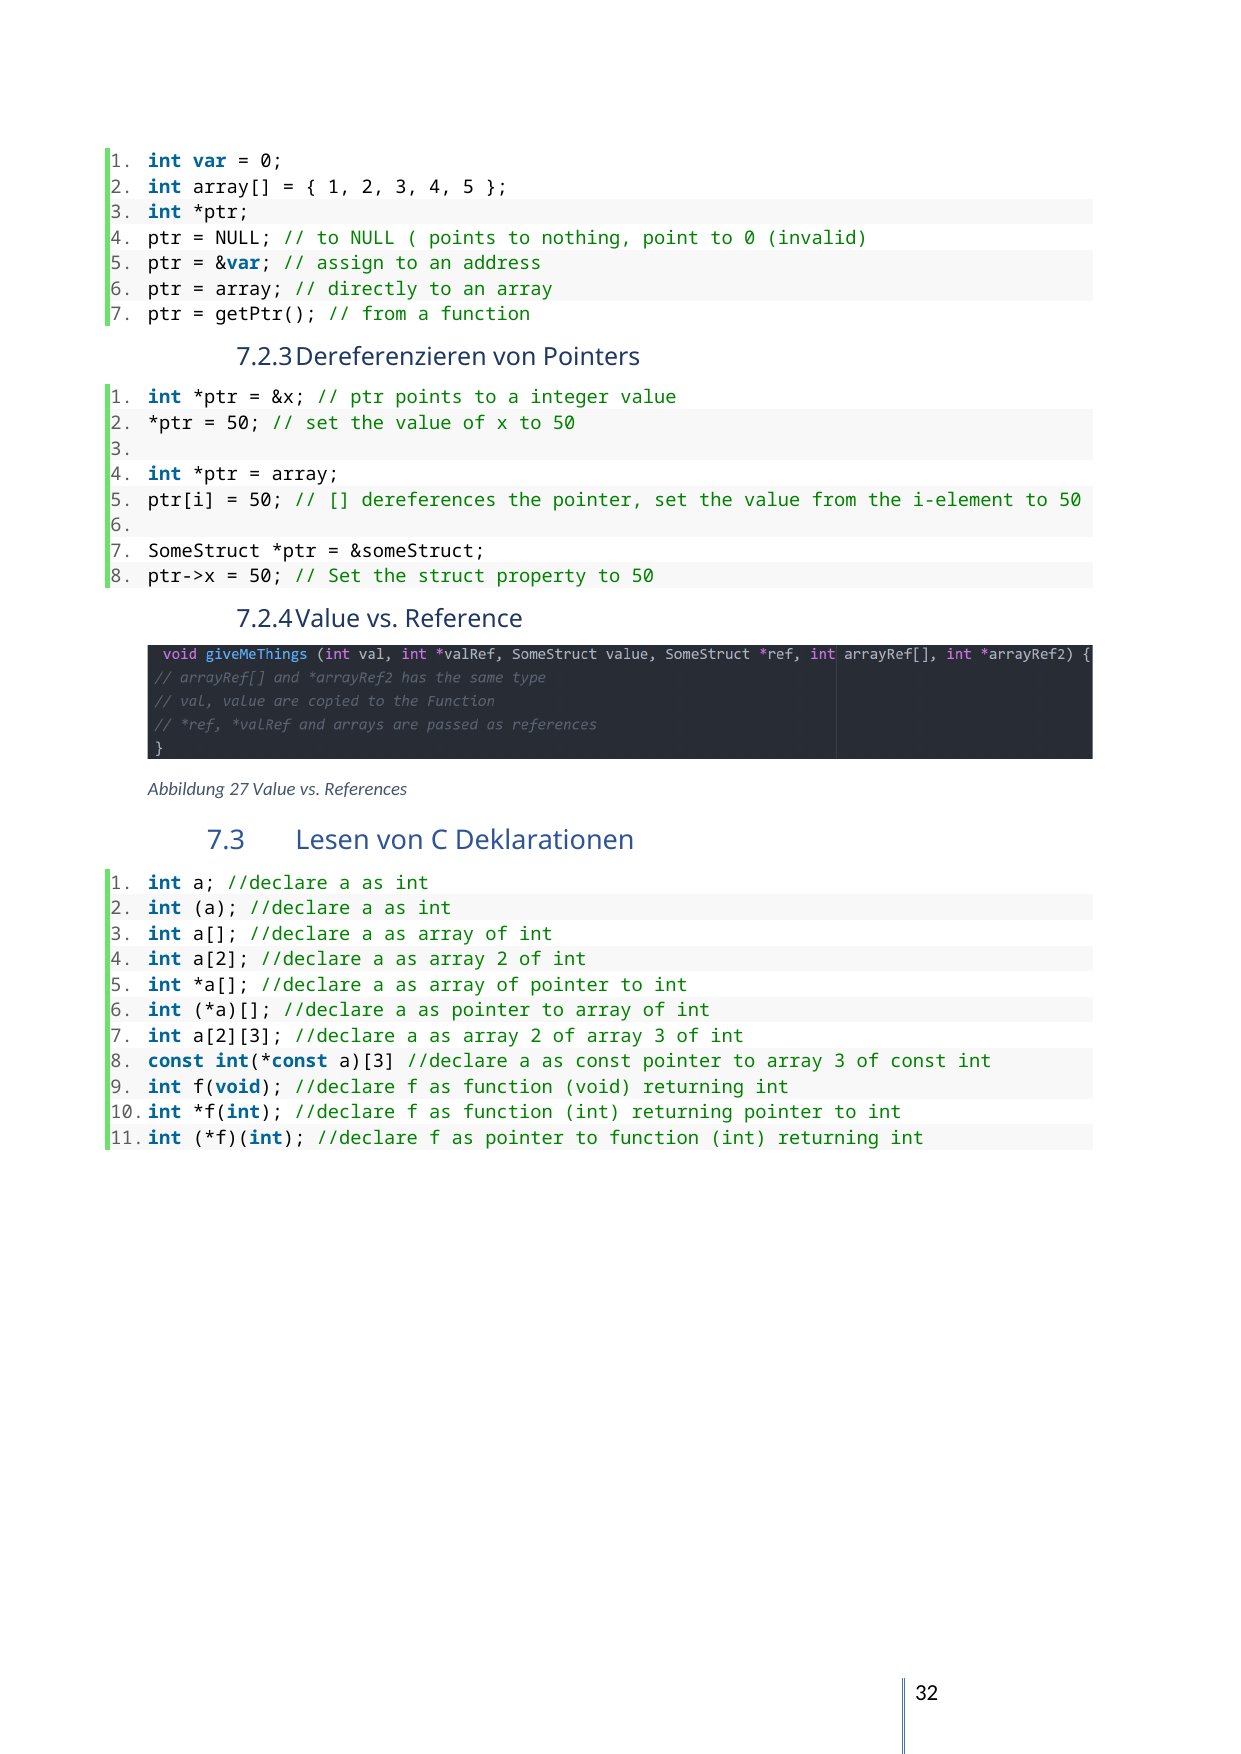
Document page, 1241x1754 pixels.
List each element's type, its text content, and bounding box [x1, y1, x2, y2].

list int f(void); //declare f as function (void) returning int [110, 1073, 1093, 1099]
list int a; //declare a as int [110, 869, 1093, 894]
list const int(*const a)[3] //declare a as const pointer to array 3 of const int [110, 1048, 1093, 1073]
list int *ptr; [110, 199, 1093, 224]
picture [147, 645, 1093, 759]
list ptr->x = 50; // Set the struct property to 50 [110, 562, 1093, 588]
list int a[2]; //declare a as array 2 of int [110, 946, 1093, 971]
list *ptr = 50; // set the value of x to 50 [110, 409, 1093, 435]
subtitle Value vs. Reference [236, 601, 1093, 634]
list int *ptr = &x; // ptr points to a integer value [110, 384, 1093, 409]
list ptr = getPtr(); // from a function [110, 301, 1093, 326]
subtitle Lesen von C Deklarationen [207, 821, 1093, 858]
list ptr[i] = 50; // [] dereferences the pointer, set the value from the i-element to 50 [110, 486, 1093, 511]
list int a[2][3]; //declare a as array 2 of array 3 of int [110, 1022, 1093, 1048]
list int *ptr = array; [110, 460, 1093, 486]
text Abbildung 27 Value vs. References [148, 777, 1093, 800]
list int a[]; //declare a as array of int [110, 920, 1093, 946]
list int var = 0; [110, 148, 1093, 173]
list SomeStruct *ptr = &someStruct; [110, 537, 1093, 562]
list ptr = &var; // assign to an address [110, 250, 1093, 275]
list int *a[]; //declare a as array of pointer to int [110, 971, 1093, 997]
subtitle Dereferenzieren von Pointers [236, 339, 1093, 373]
list int *f(int); //declare f as function (int) returning pointer to int [110, 1099, 1093, 1124]
list int (*f)(int); //declare f as pointer to function (int) returning int [110, 1124, 1093, 1150]
list ptr = NULL; // to NULL ( points to nothing, point to 0 (invalid) [110, 224, 1093, 250]
list int (a); //declare a as int [110, 894, 1093, 920]
list ptr = array; // directly to an array [110, 275, 1093, 301]
list int (*a)[]; //declare a as pointer to array of int [110, 997, 1093, 1022]
list int array[] = { 1, 2, 3, 4, 5 }; [110, 173, 1093, 199]
